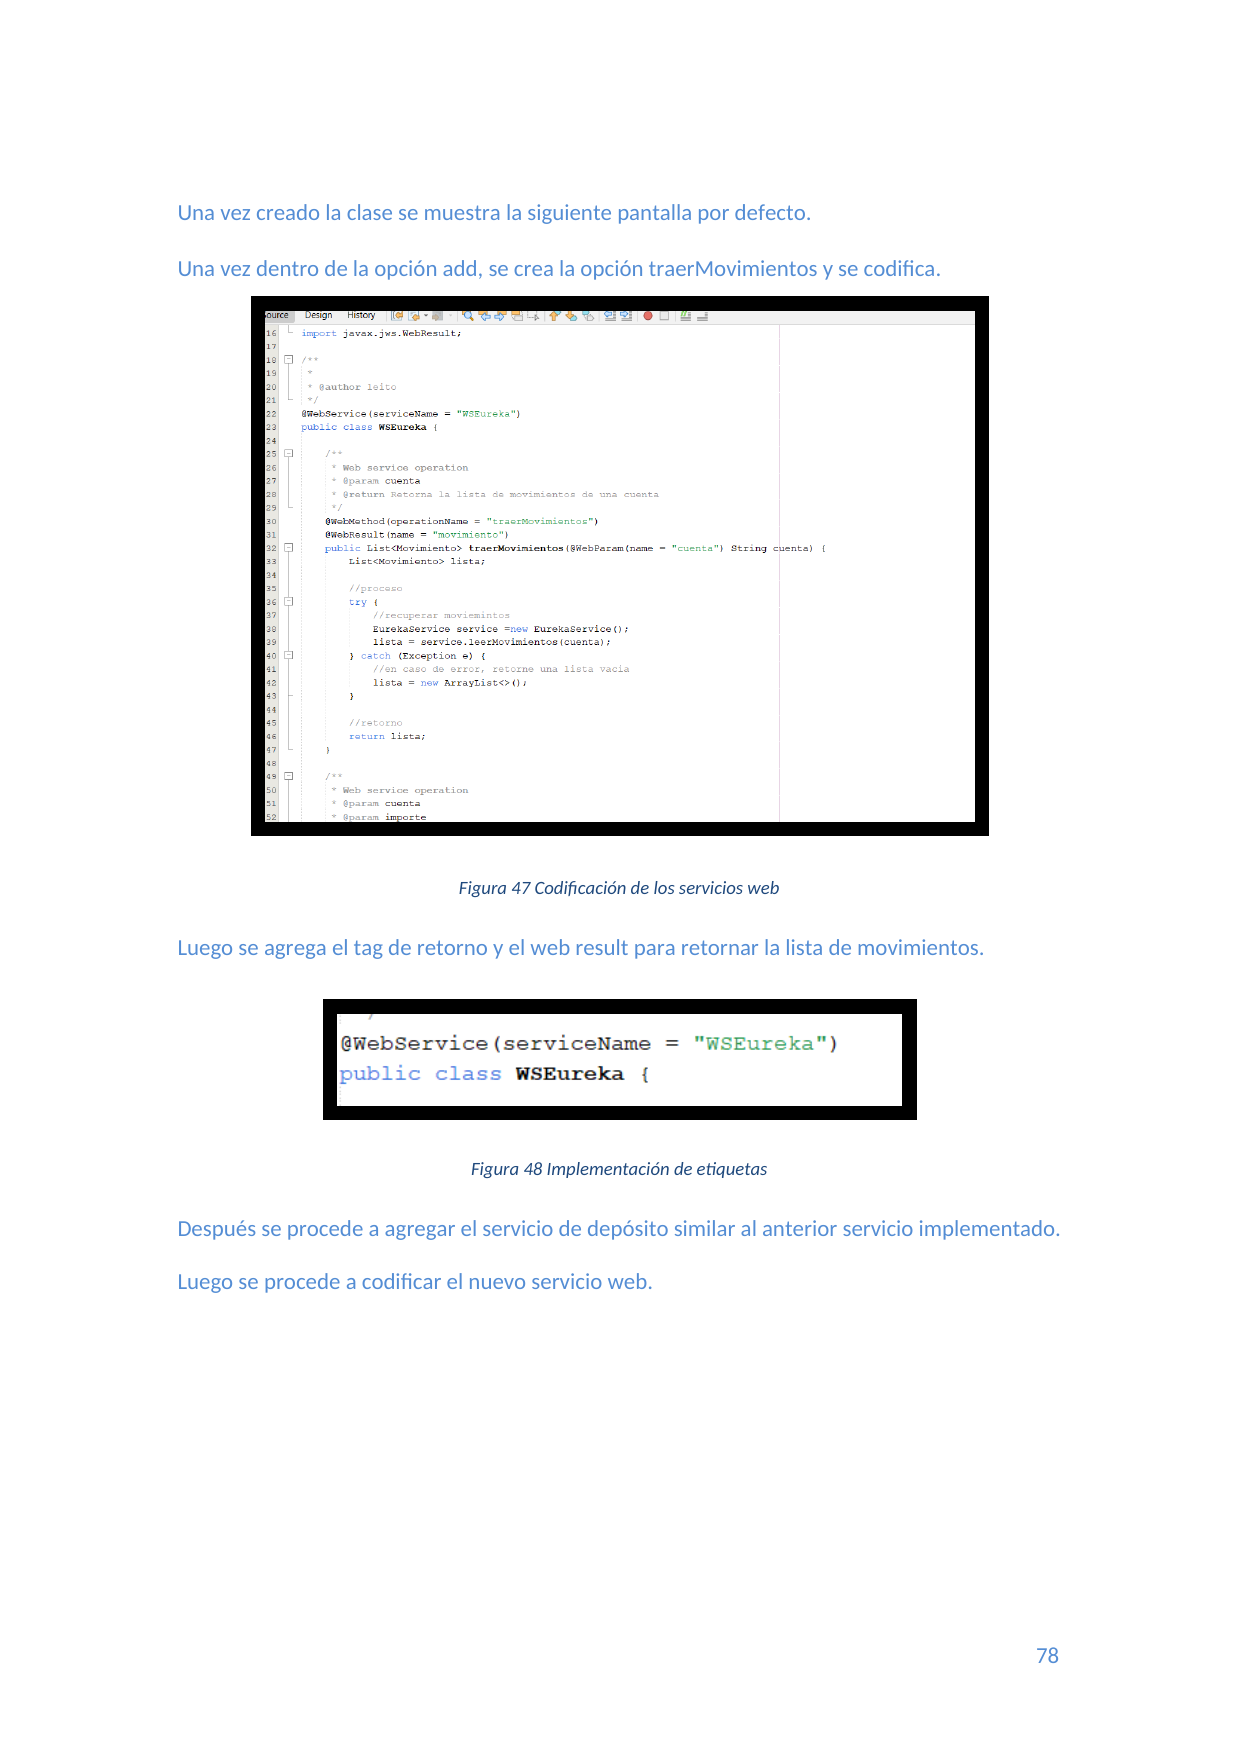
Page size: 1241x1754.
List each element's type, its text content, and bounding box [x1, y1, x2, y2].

text Una vez creado la clase se muestra la siguiente pantalla por defecto. [177, 198, 1063, 226]
text Después se procede a agregar el servicio de depósito similar al anterior servicio implementado. [177, 1214, 1063, 1242]
picture [265, 311, 975, 822]
text Una vez dentro de la opción add, se crea la opción traerMovimientos y se codifica. [177, 254, 1063, 282]
text Figura 48 Implementación de etiquetas [177, 1158, 1063, 1181]
text Luego se procede a codificar el nuevo servicio web. [177, 1267, 1063, 1295]
text Luego se agrega el tag de retorno y el web result para retornar la lista de movimientos. [177, 933, 1063, 961]
picture [337, 1014, 902, 1106]
text Figura 47 Codificación de los servicios web [177, 876, 1063, 899]
